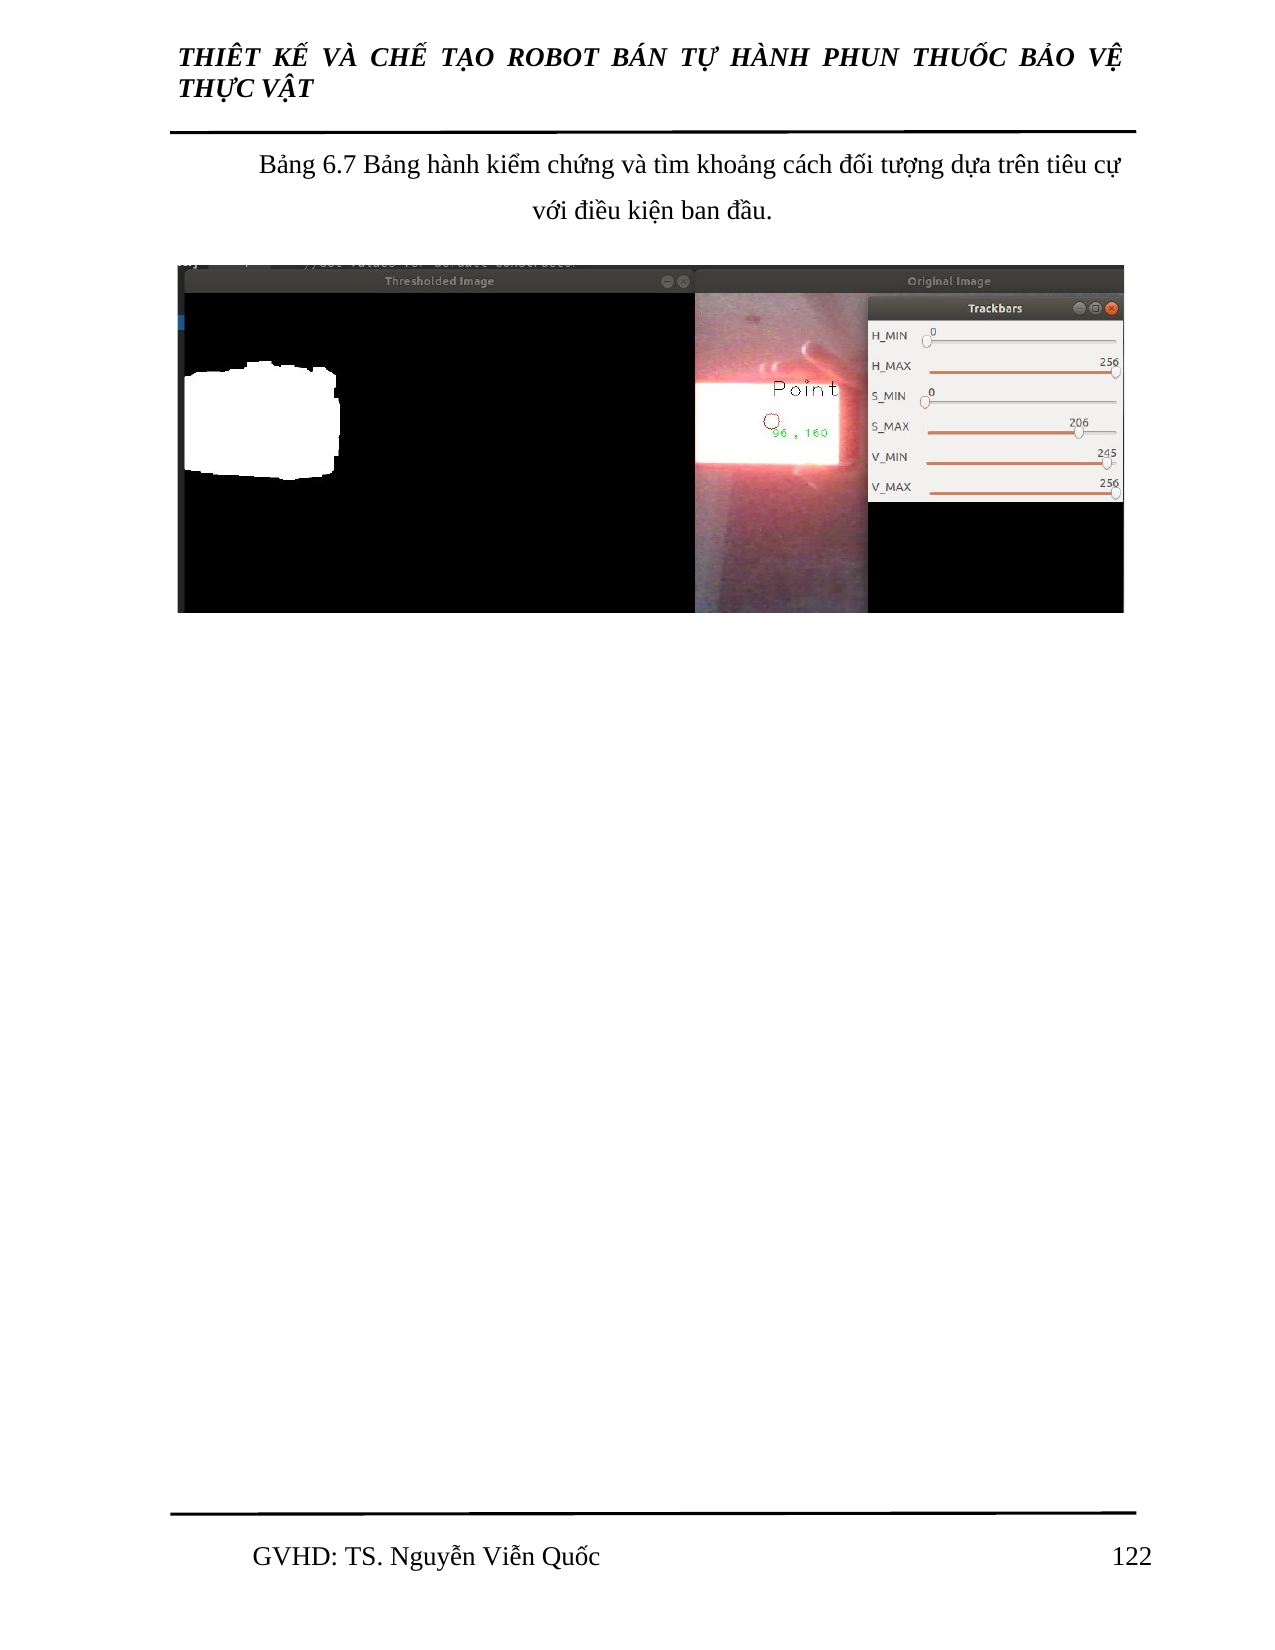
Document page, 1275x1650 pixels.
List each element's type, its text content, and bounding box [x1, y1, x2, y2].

picture [177, 265, 1124, 612]
subtitle Bảng 6.7 Bảng hành kiểm chứng và tìm khoảng cách đối tượng dựa trên tiêu cự với điều kiện ban đầu. [177, 148, 1127, 226]
